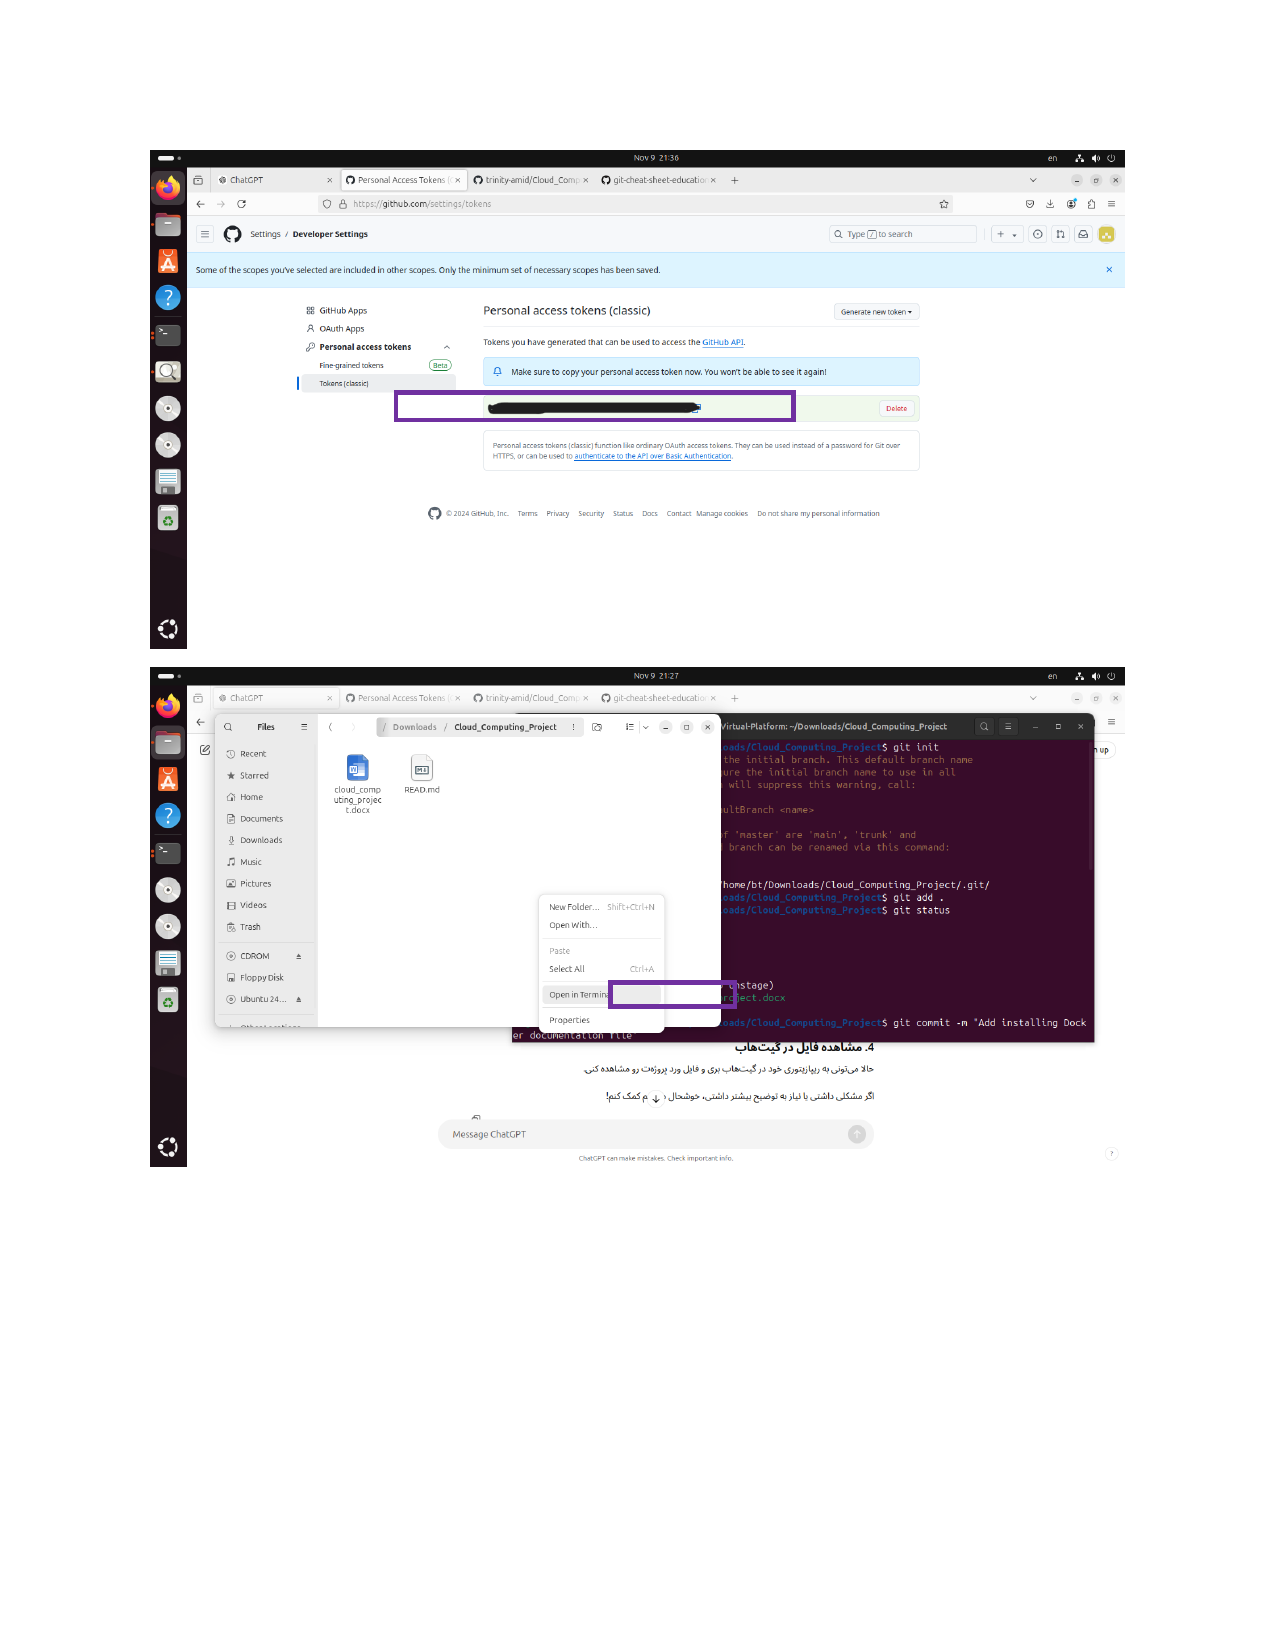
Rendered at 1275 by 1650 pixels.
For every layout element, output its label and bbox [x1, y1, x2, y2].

picture [150, 667, 1125, 1167]
picture [150, 150, 1125, 649]
